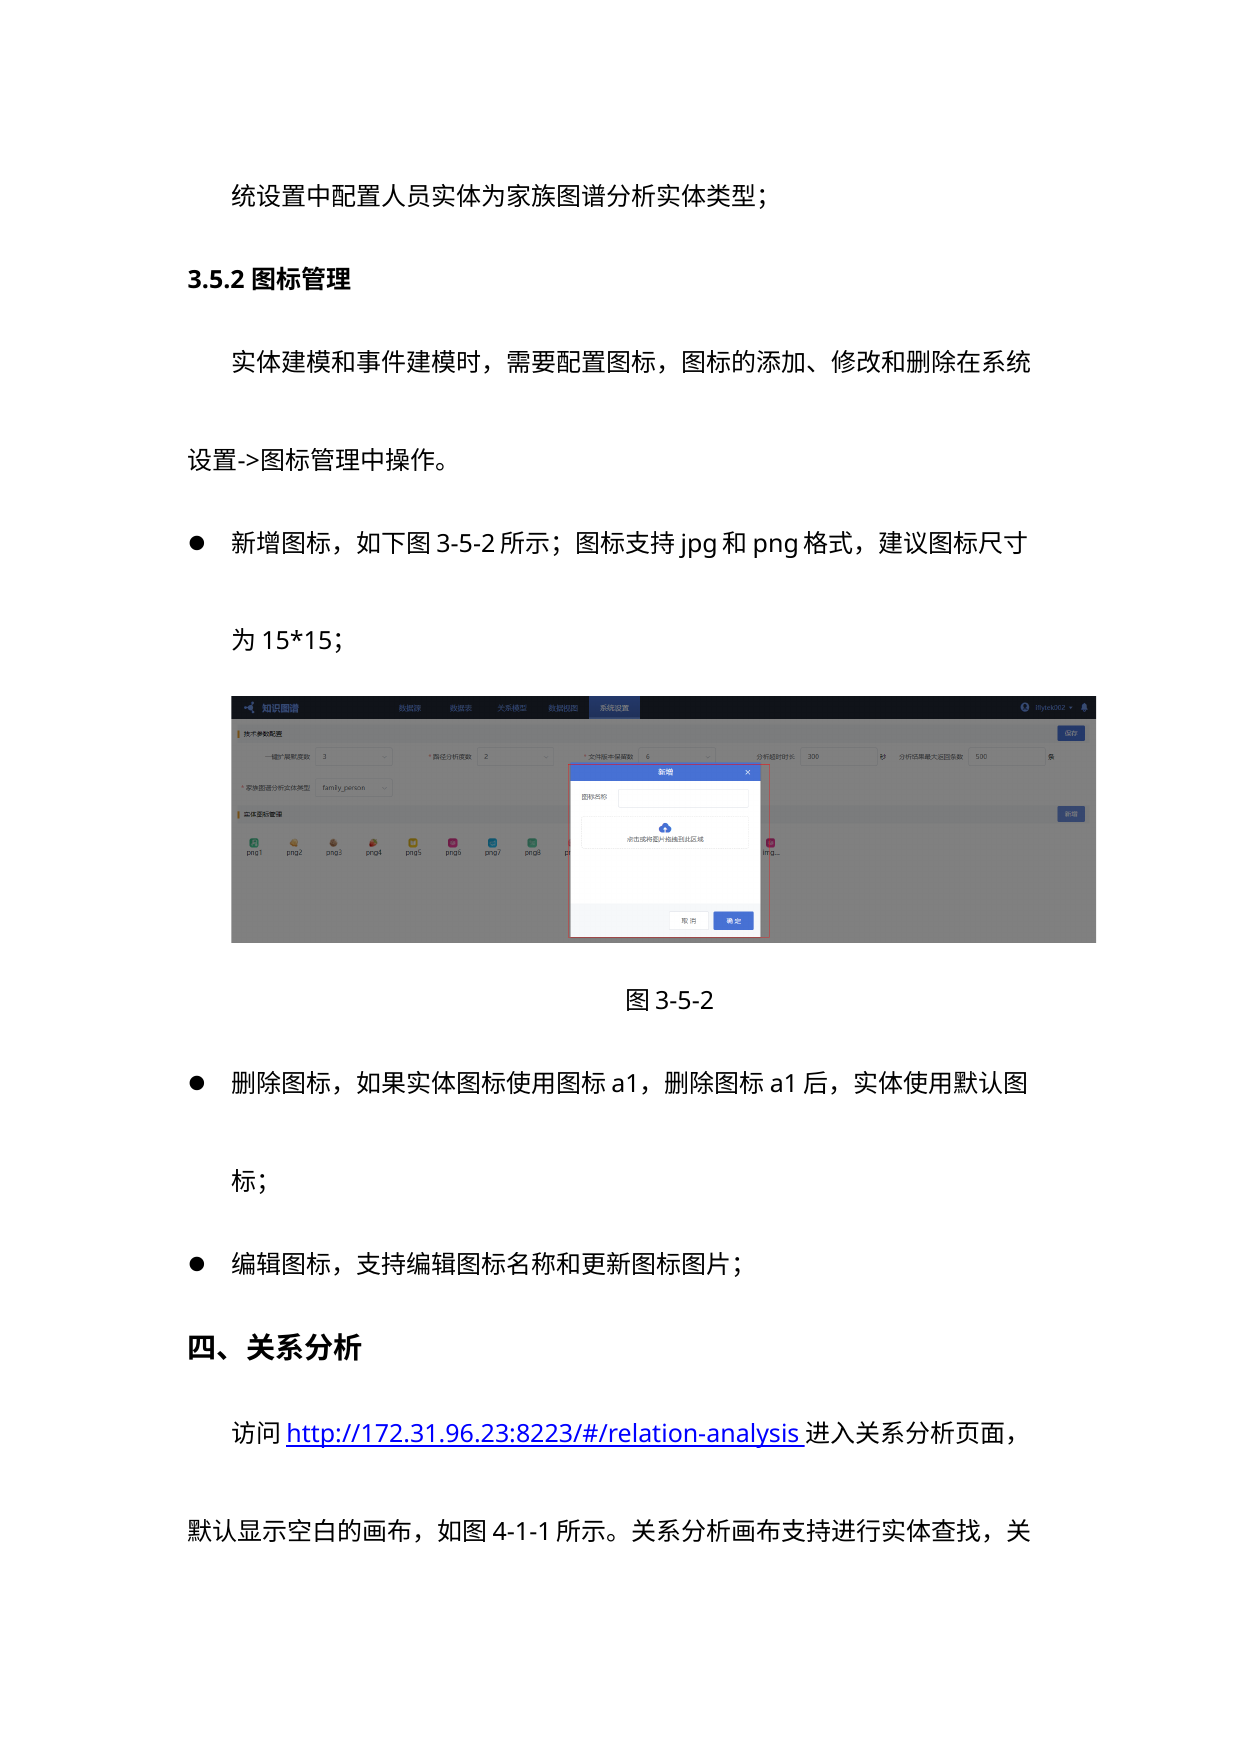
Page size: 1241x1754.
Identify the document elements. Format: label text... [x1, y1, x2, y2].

list 删除图标，如果实体图标使用图标a1，删除图标a1后，实体使用默认图标； [187, 1049, 1053, 1212]
list 3.5.2 图标管理 [187, 245, 1053, 310]
list 编辑图标，支持编辑图标名称和更新图标图片； [187, 1230, 1053, 1295]
list 图3-5-2 [581, 966, 1053, 1031]
list 实体建模和事件建模时，需要配置图标，图标的添加、修改和删除在系统设置->图标管理中操作。 [187, 328, 1053, 491]
list 新增图标，如下图3-5-2所示；图标支持jpg和png格式，建议图标尺寸为15*15； [187, 509, 1053, 671]
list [187, 1399, 1053, 1562]
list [187, 162, 1053, 227]
list 四、关系分析 [187, 1313, 1053, 1378]
picture [231, 696, 1097, 943]
